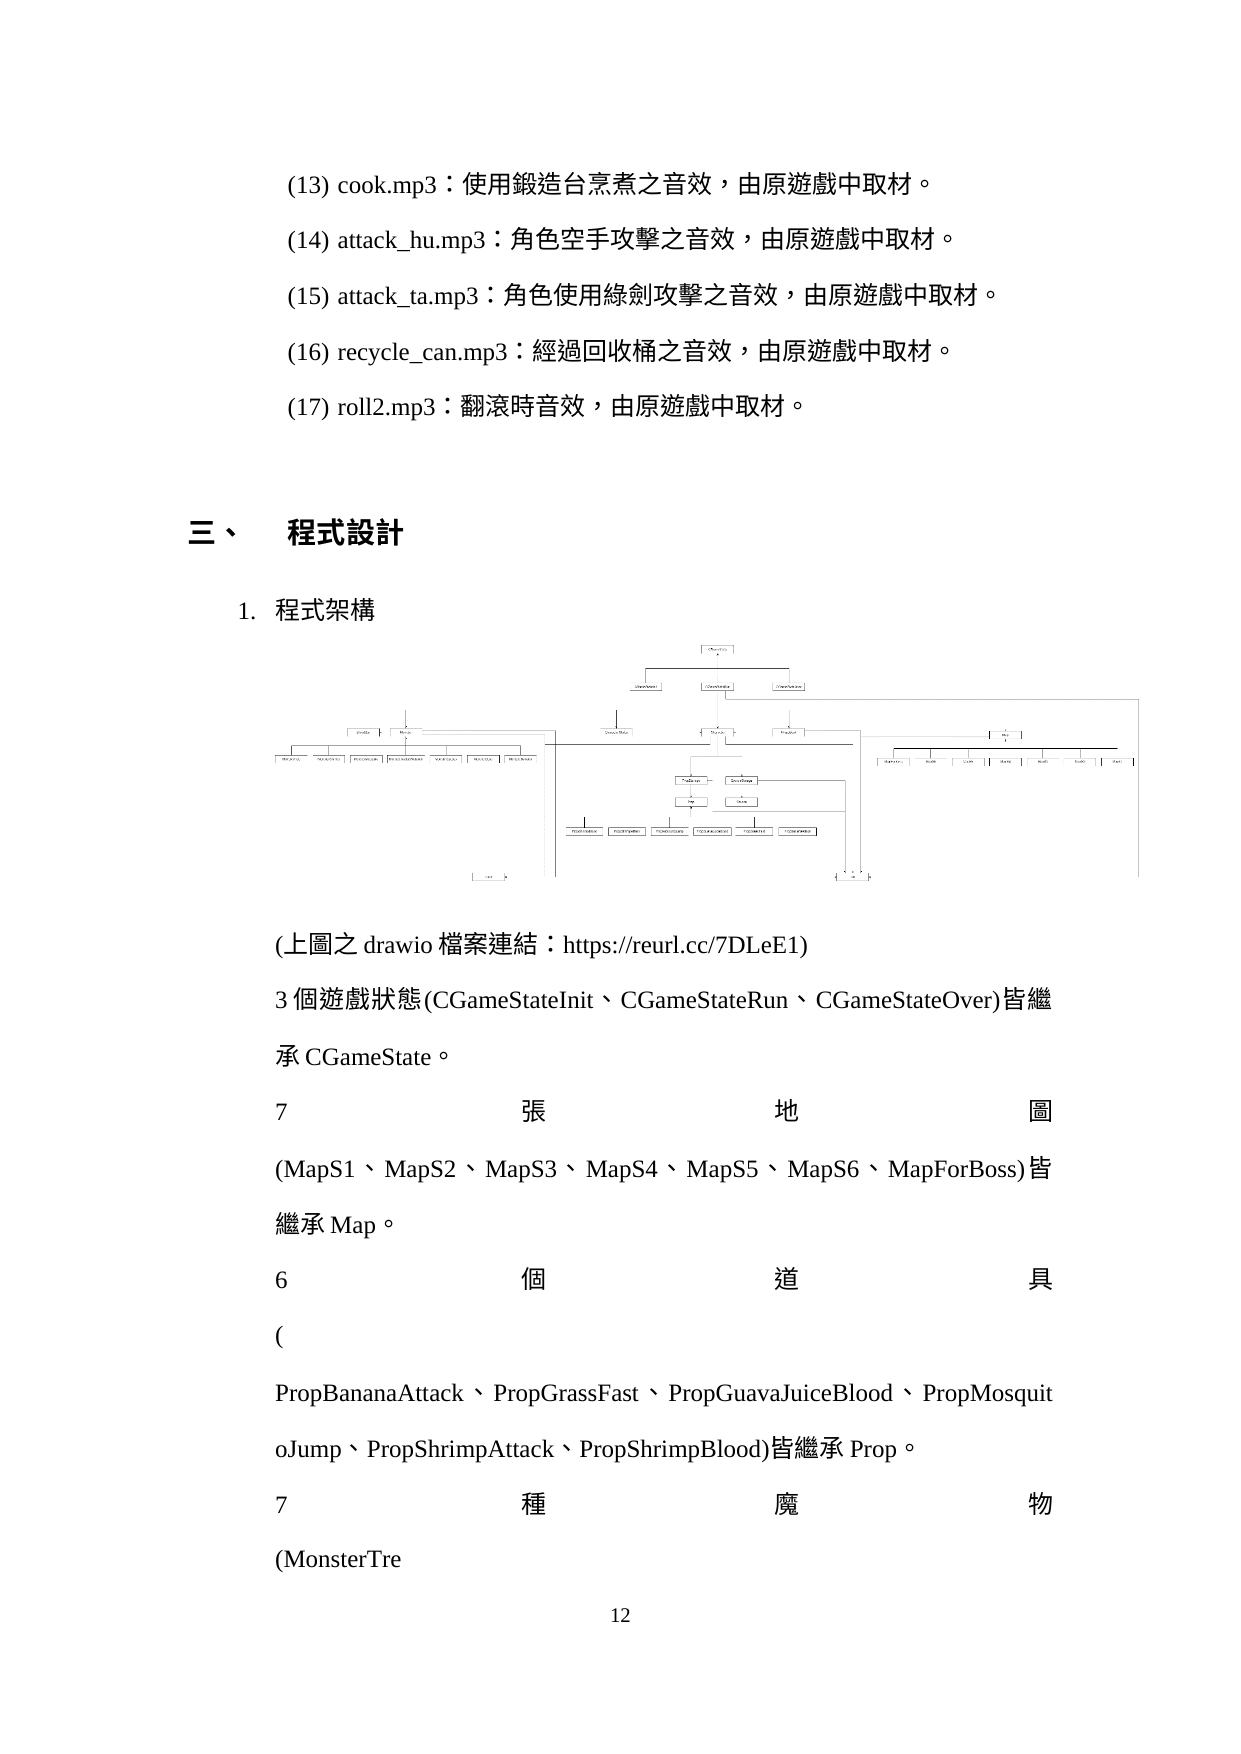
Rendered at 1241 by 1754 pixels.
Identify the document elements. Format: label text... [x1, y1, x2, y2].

list (上圖之drawio檔案連結：https://reurl.cc/7DLeE1) [275, 924, 1053, 961]
picture [275, 645, 1141, 881]
list 6個道具(PropBananaAttack、PropGrassFast、PropGuavaJuiceBlood、PropMosquitoJump、PropShrimpAttack、PropShrimpBlood)皆繼承Prop。 [275, 1259, 1053, 1466]
list 程式設計 [187, 494, 1053, 569]
list recycle_can.mp3：經過回收桶之音效，由原遊戲中取材。 [287, 331, 1053, 368]
list cook.mp3：使用鍛造台烹煮之音效，由原遊戲中取材。 [287, 164, 1053, 201]
list 程式架構 [237, 590, 1053, 627]
list 7張地圖(MapS1、MapS2、MapS3、MapS4、MapS5、MapS6、MapForBoss)皆繼承Map。 [275, 1091, 1053, 1241]
list attack_hu.mp3：角色空手攻擊之音效，由原遊戲中取材。 [287, 219, 1053, 257]
list 3個遊戲狀態(CGameStateInit、CGameStateRun、CGameStateOver)皆繼承CGameState。 [275, 979, 1053, 1073]
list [275, 1484, 1053, 1577]
list attack_ta.mp3：角色使用綠劍攻擊之音效，由原遊戲中取材。 [287, 275, 1053, 312]
list roll2.mp3：翻滾時音效，由原遊戲中取材。 [287, 386, 1053, 424]
